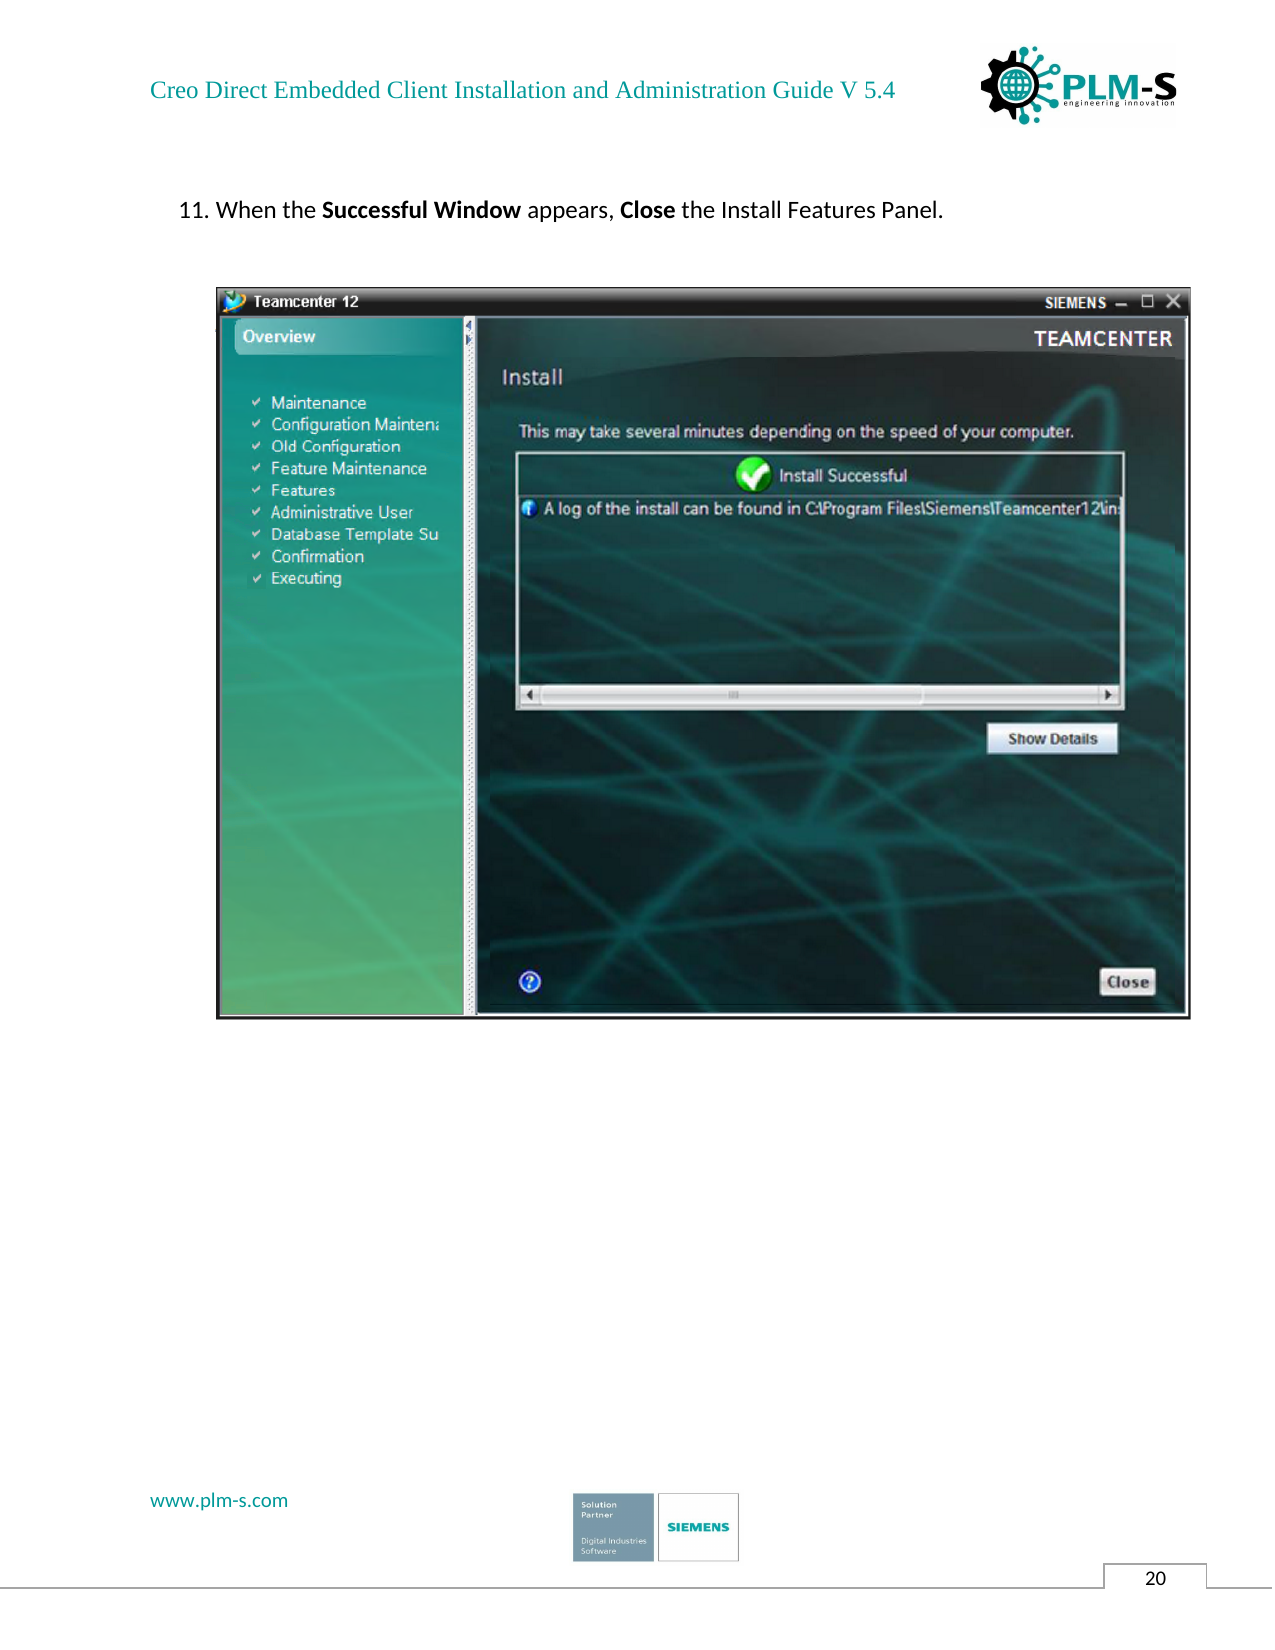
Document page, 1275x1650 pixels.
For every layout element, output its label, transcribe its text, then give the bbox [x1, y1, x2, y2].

picture [980, 43, 1177, 128]
list When the Successful Window appears, Close the Install Features Panel. [178, 194, 1125, 224]
picture [215, 287, 1191, 1020]
